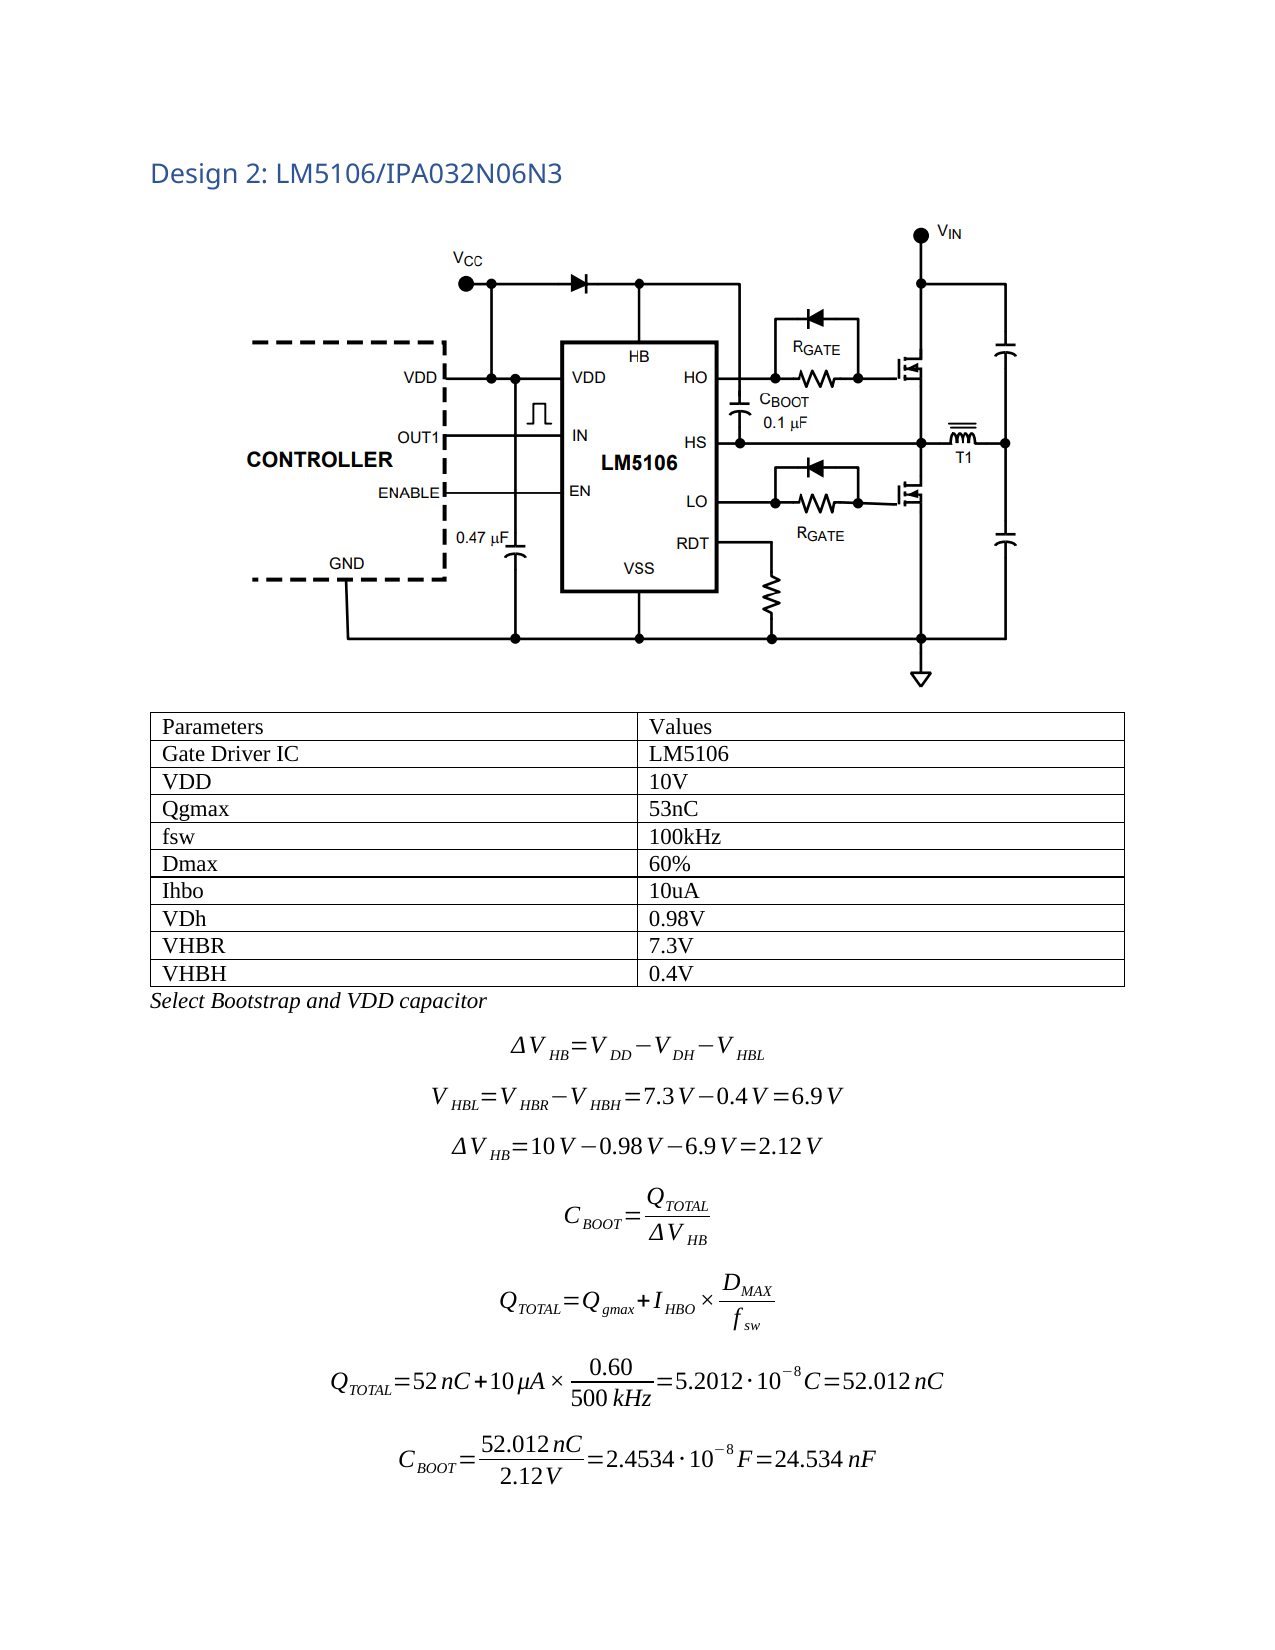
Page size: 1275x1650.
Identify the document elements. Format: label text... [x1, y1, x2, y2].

table_cell 53nC [638, 795, 1124, 822]
table_cell Ihbo [151, 878, 637, 904]
table_cell 7.3V [638, 932, 1124, 959]
table_cell 60% [638, 850, 1124, 876]
text Select Bootstrap and VDD capacitor [150, 987, 1125, 1013]
table_cell Dmax [151, 850, 637, 876]
table_cell Gate Driver IC [151, 741, 637, 767]
table_cell 10V [638, 768, 1124, 794]
table_cell VDh [151, 905, 637, 931]
table_cell 0.4V [638, 960, 1124, 986]
table_header Values [638, 713, 1124, 739]
table_cell fsw [151, 823, 637, 849]
table_cell 100kHz [638, 823, 1124, 849]
subtitle Design 2: LM5106/IPA032N06N3 [150, 154, 1125, 191]
table_cell LM5106 [638, 741, 1124, 767]
table_cell 0.98V [638, 905, 1124, 931]
table_cell VHBH [151, 960, 637, 986]
table_cell VHBR [151, 932, 637, 959]
table_cell 10uA [638, 878, 1124, 904]
picture [150, 193, 1125, 694]
table_cell Qgmax [151, 795, 637, 822]
table_header Parameters [151, 713, 637, 739]
table_cell VDD [151, 768, 637, 794]
